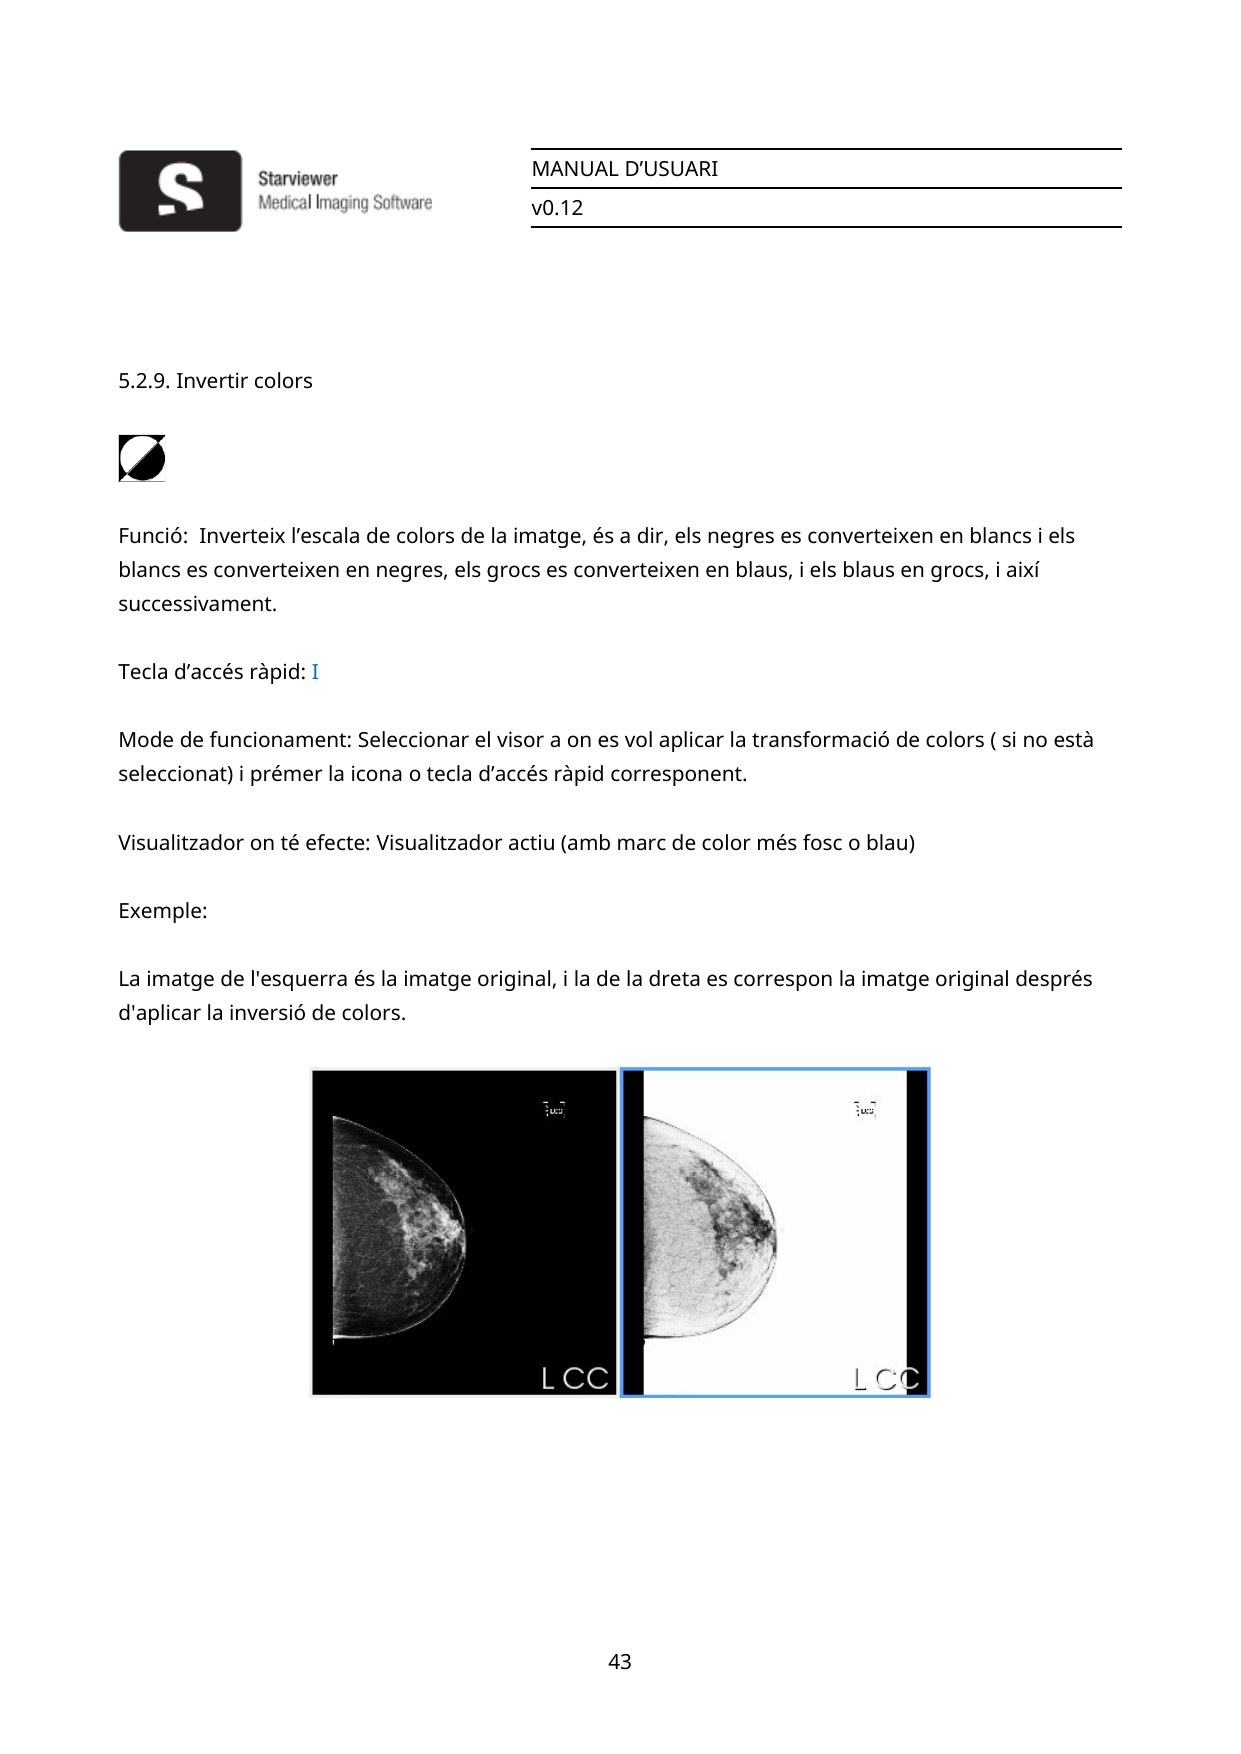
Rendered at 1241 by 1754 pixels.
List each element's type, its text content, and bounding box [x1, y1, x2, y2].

text Tecla d’accés ràpid: I [118, 657, 1122, 686]
picture [118, 434, 166, 482]
text Mode de funcionament: Seleccionar el visor a on es vol aplicar la transformació de colors ( si no està seleccionat) i prémer la icona o tecla d’accés ràpid corresponent. [118, 726, 1122, 788]
text Funció: Inverteix l’escala de colors de la imatge, és a dir, els negres es converteixen en blancs i els blancs es converteixen en negres, els grocs es converteixen en blaus, i els blaus en grocs, i així successivament. [118, 521, 1122, 618]
picture [309, 1066, 932, 1398]
text Exemple: [118, 896, 1122, 924]
text La imatge de l'esquerra és la imatge original, i la de la dreta es correspon la imatge original després d'aplicar la inversió de colors. [118, 964, 1122, 1026]
subtitle Invertir colors [118, 366, 1122, 395]
text Visualitzador on té efecte: Visualitzador actiu (amb marc de color més fosc o blau) [118, 828, 1122, 856]
